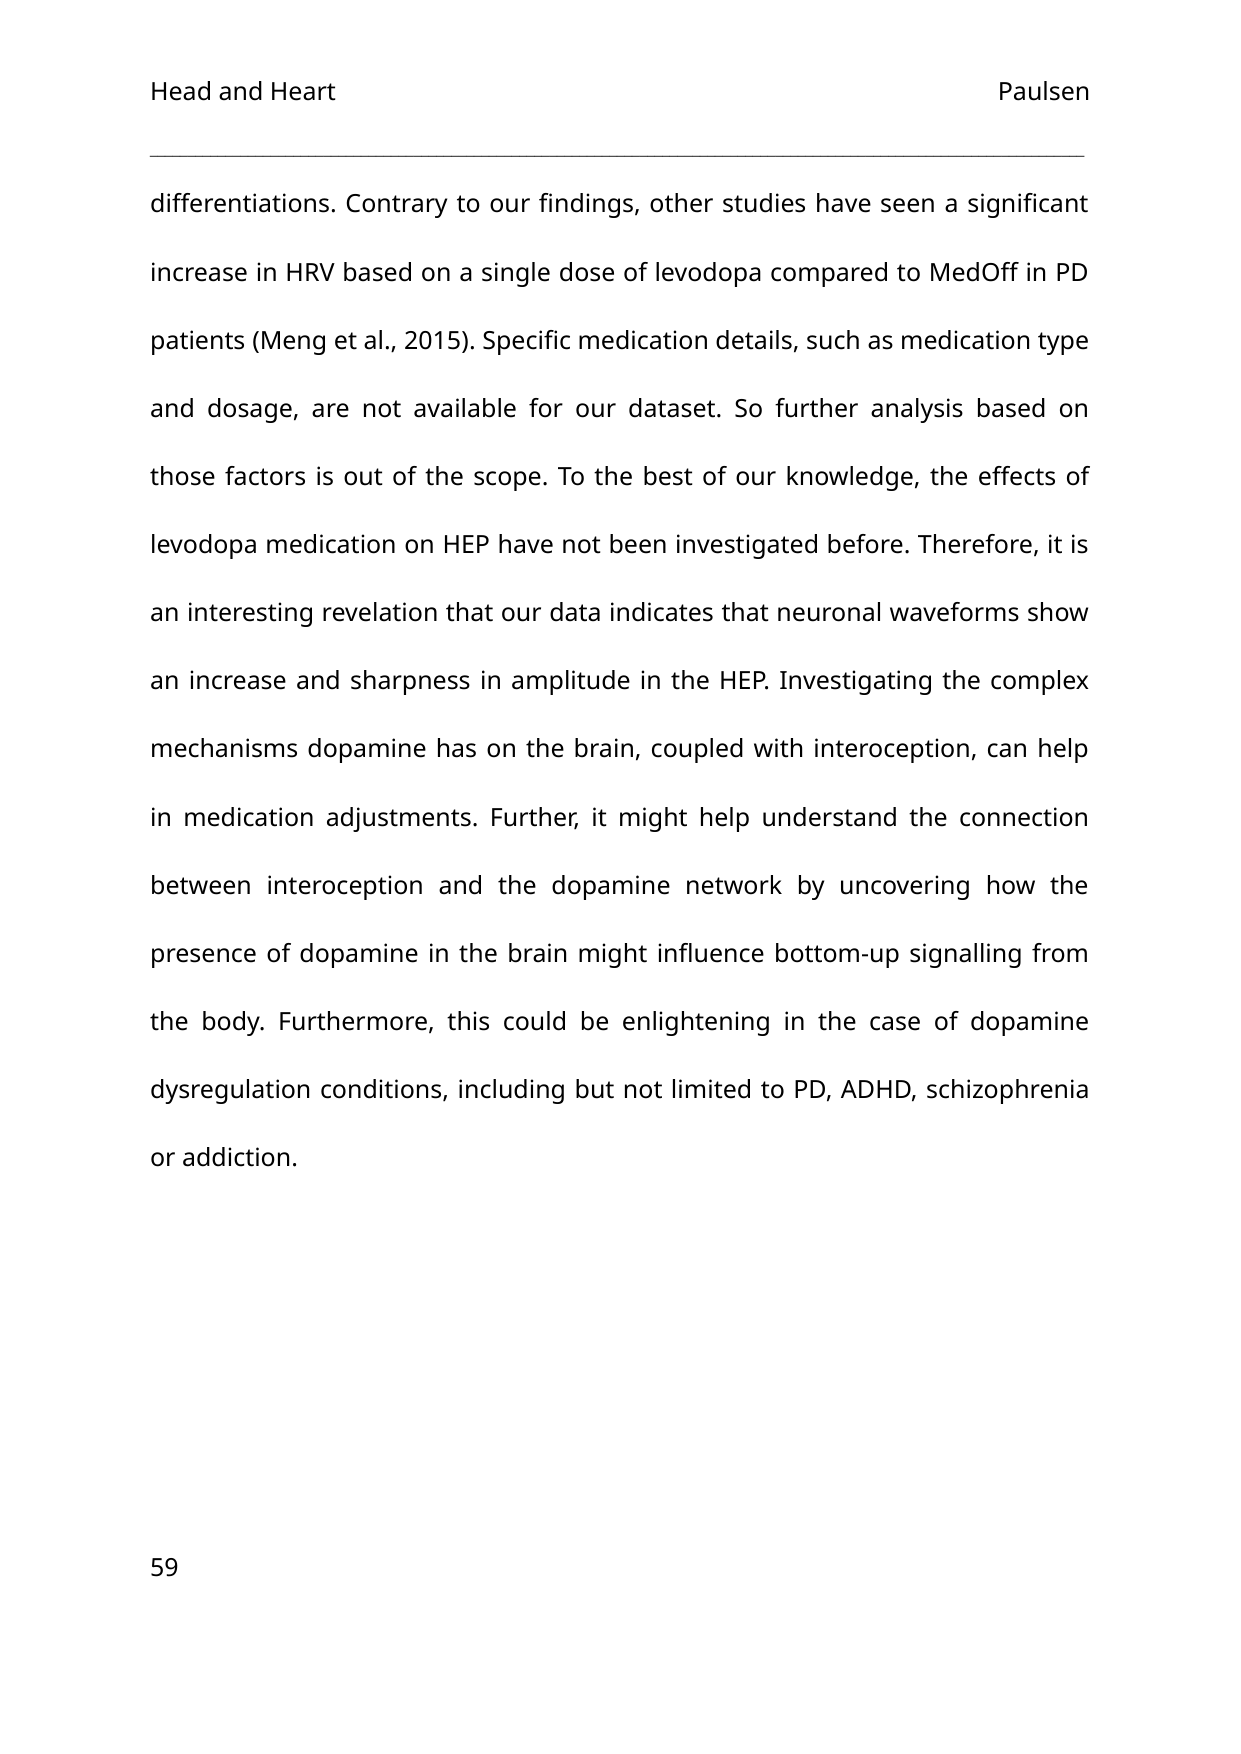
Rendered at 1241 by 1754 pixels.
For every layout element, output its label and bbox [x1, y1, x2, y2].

text [150, 186, 1090, 1174]
